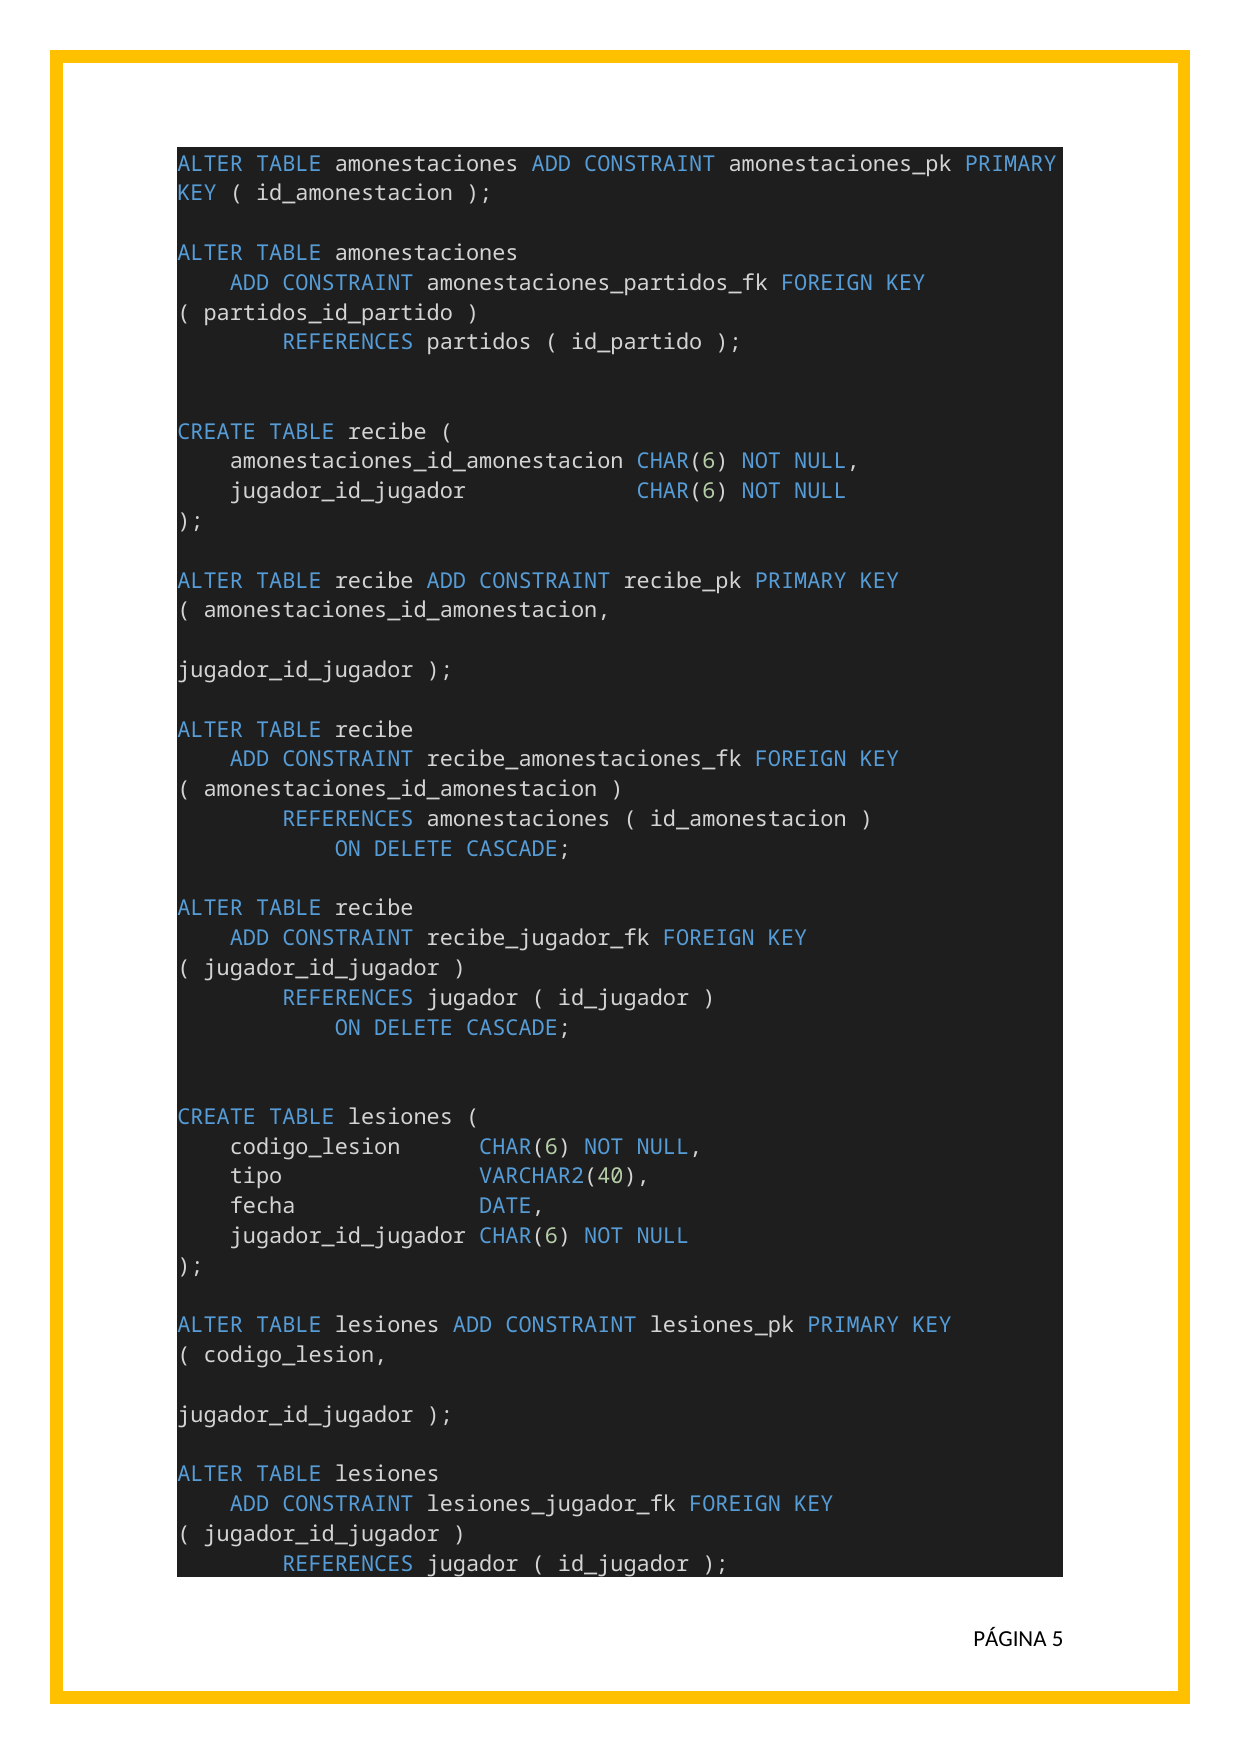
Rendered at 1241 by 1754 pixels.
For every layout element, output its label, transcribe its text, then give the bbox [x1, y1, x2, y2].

text ON DELETE CASCADE; [177, 1011, 1063, 1041]
text ADD CONSTRAINT recibe_amonestaciones_fk FOREIGN KEY ( amonestaciones_id_amonestacion ) [177, 743, 1063, 803]
text ALTER TABLE lesiones ADD CONSTRAINT lesiones_pk PRIMARY KEY ( codigo_lesion, [177, 1309, 1063, 1369]
text ADD CONSTRAINT amonestaciones_partidos_fk FOREIGN KEY ( partidos_id_partido ) [177, 267, 1063, 326]
text codigo_lesion CHAR(6) NOT NULL, [177, 1131, 1063, 1160]
text CREATE TABLE lesiones ( [177, 1101, 1063, 1131]
text ALTER TABLE recibe [177, 713, 1063, 743]
text ADD CONSTRAINT lesiones_jugador_fk FOREIGN KEY ( jugador_id_jugador ) [177, 1488, 1063, 1548]
text amonestaciones_id_amonestacion CHAR(6) NOT NULL, [177, 445, 1063, 475]
text jugador_id_jugador ); [177, 1369, 1063, 1428]
text fecha DATE, [177, 1190, 1063, 1220]
text jugador_id_jugador ); [177, 624, 1063, 684]
text ON DELETE CASCADE; [177, 833, 1063, 862]
text CREATE TABLE recibe ( [177, 416, 1063, 445]
text REFERENCES amonestaciones ( id_amonestacion ) [177, 803, 1063, 833]
text ); [177, 1250, 1063, 1279]
text REFERENCES jugador ( id_jugador ); [177, 1548, 1063, 1577]
text ALTER TABLE recibe ADD CONSTRAINT recibe_pk PRIMARY KEY ( amonestaciones_id_amonestacion, [177, 564, 1063, 624]
text ALTER TABLE recibe [177, 892, 1063, 922]
text jugador_id_jugador CHAR(6) NOT NULL [177, 1220, 1063, 1250]
text ALTER TABLE lesiones [177, 1458, 1063, 1488]
text ALTER TABLE amonestaciones ADD CONSTRAINT amonestaciones_pk PRIMARY KEY ( id_amonestacion ); [177, 147, 1063, 207]
text REFERENCES jugador ( id_jugador ) [177, 982, 1063, 1011]
text tipo VARCHAR2(40), [177, 1160, 1063, 1190]
text ALTER TABLE amonestaciones [177, 237, 1063, 267]
text jugador_id_jugador CHAR(6) NOT NULL [177, 475, 1063, 505]
text ); [177, 505, 1063, 535]
text REFERENCES partidos ( id_partido ); [177, 326, 1063, 356]
text ADD CONSTRAINT recibe_jugador_fk FOREIGN KEY ( jugador_id_jugador ) [177, 922, 1063, 982]
